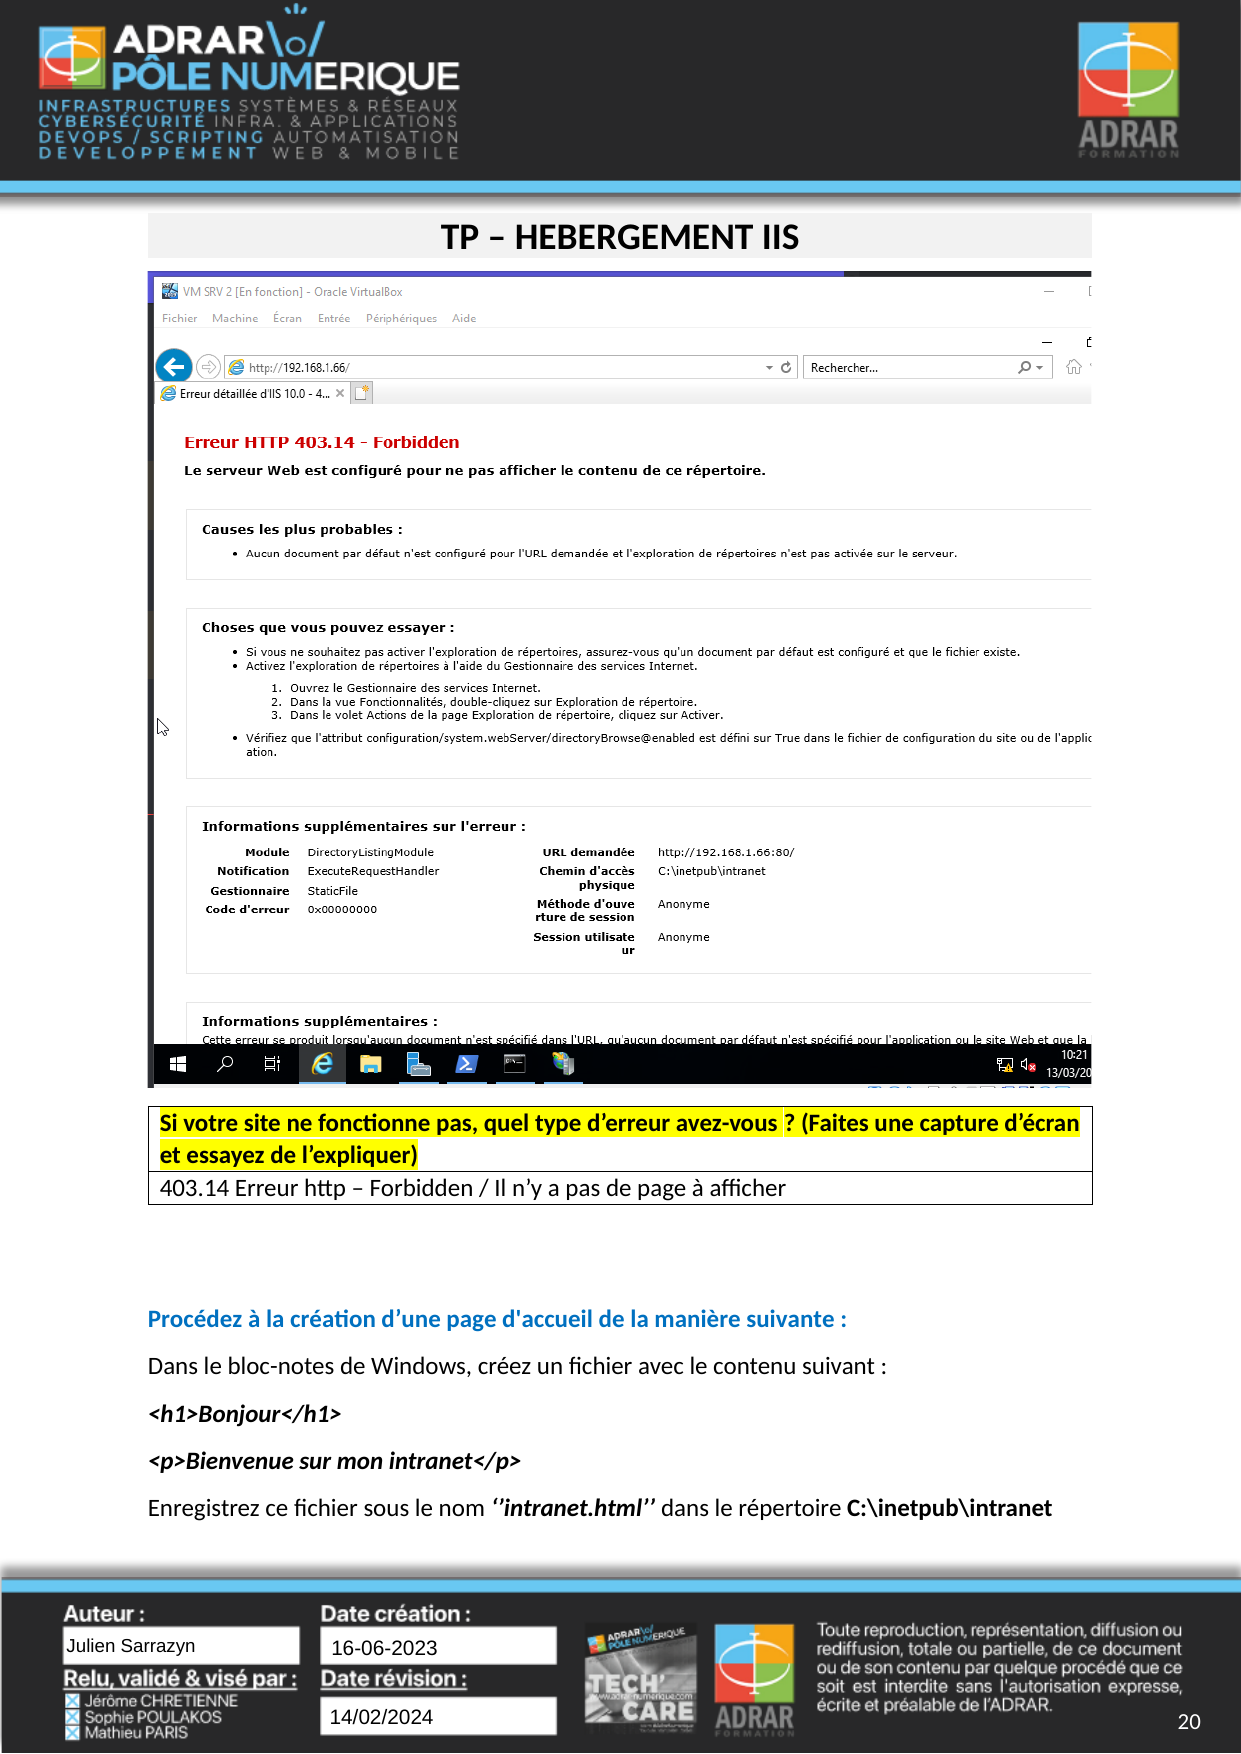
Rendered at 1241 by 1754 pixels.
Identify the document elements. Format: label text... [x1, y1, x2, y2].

text Dans le bloc-notes de Windows, créez un fichier avec le contenu suivant : [148, 1351, 1092, 1381]
table_header Si votre site ne fonctionne pas, quel type d’erreur avez-vous ? (Faites une capture d’écran et essayez de l’expliquer) [149, 1107, 1092, 1171]
table_cell 403.14 Erreur http – Forbidden / Il n’y a pas de page à afficher [149, 1172, 1092, 1204]
text <p>Bienvenue sur mon intranet</p> [148, 1445, 1092, 1475]
text <h1>Bonjour</h1> [148, 1398, 1092, 1428]
text Enregistrez ce fichier sous le nom ‘’intranet.html’’ dans le répertoire C:\inetpub\intranet [148, 1492, 1092, 1523]
picture [0, 0, 1241, 197]
text Procédez à la création d’une page d'accueil de la manière suivante : [148, 1303, 1092, 1334]
picture [1, 1577, 1241, 1753]
picture [147, 271, 1092, 1088]
